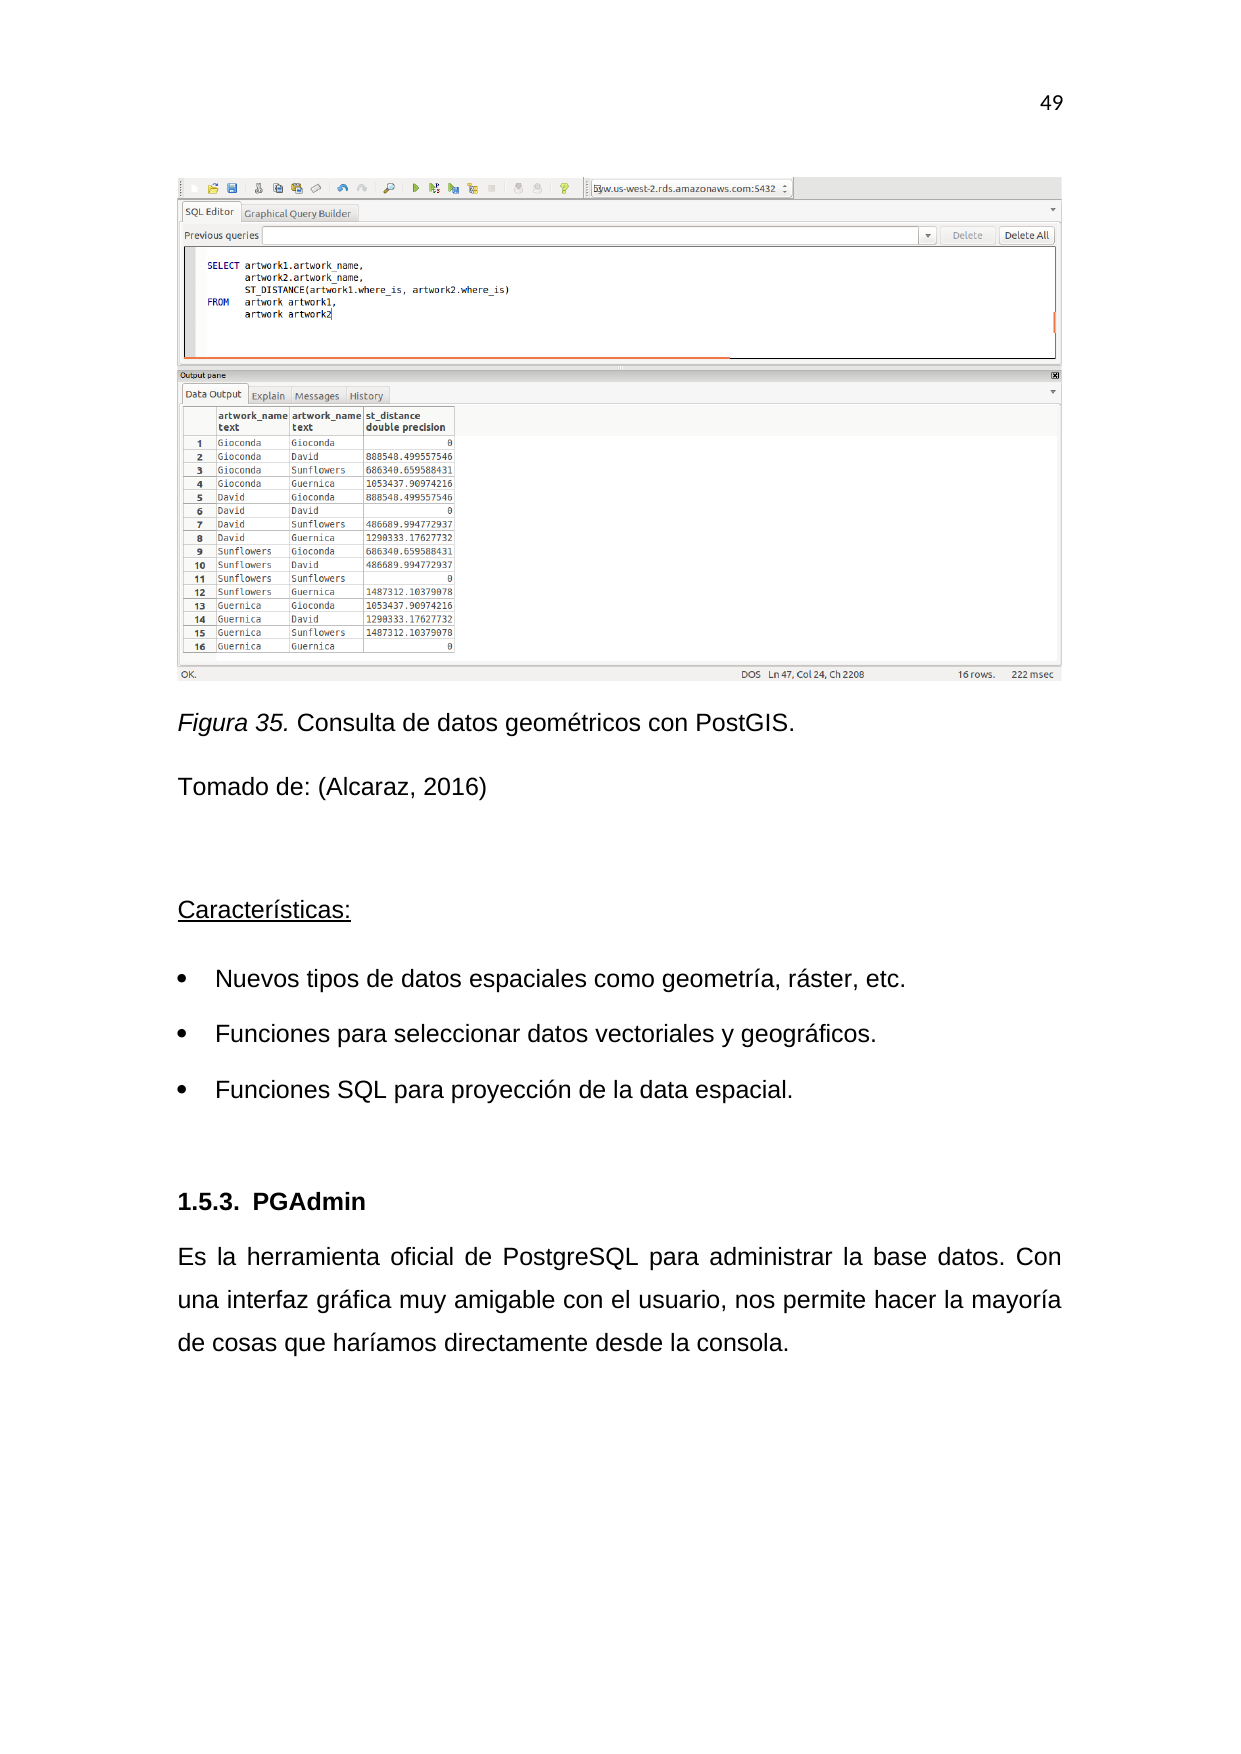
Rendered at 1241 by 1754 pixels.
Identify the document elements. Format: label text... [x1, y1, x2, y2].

text Características: [177, 896, 1063, 924]
list Nuevos tipos de datos espaciales como geometría, ráster, etc. [177, 964, 1063, 992]
text Es la herramienta oficial de PostgreSQL para administrar la base datos. Con una interfaz gráfica muy amigable con el usuario, nos permite hacer la mayoría de cosas que haríamos directamente desde la consola. [177, 1242, 1063, 1357]
picture [177, 177, 1062, 681]
text Figura 35. Consulta de datos geométricos con PostGIS. [177, 708, 1063, 737]
list Funciones para seleccionar datos vectoriales y geográficos. [177, 1019, 1063, 1048]
list Funciones SQL para proyección de la data espacial. [177, 1075, 1063, 1104]
subtitle PGAdmin [177, 1186, 1063, 1215]
text Tomado de: [177, 772, 1063, 801]
